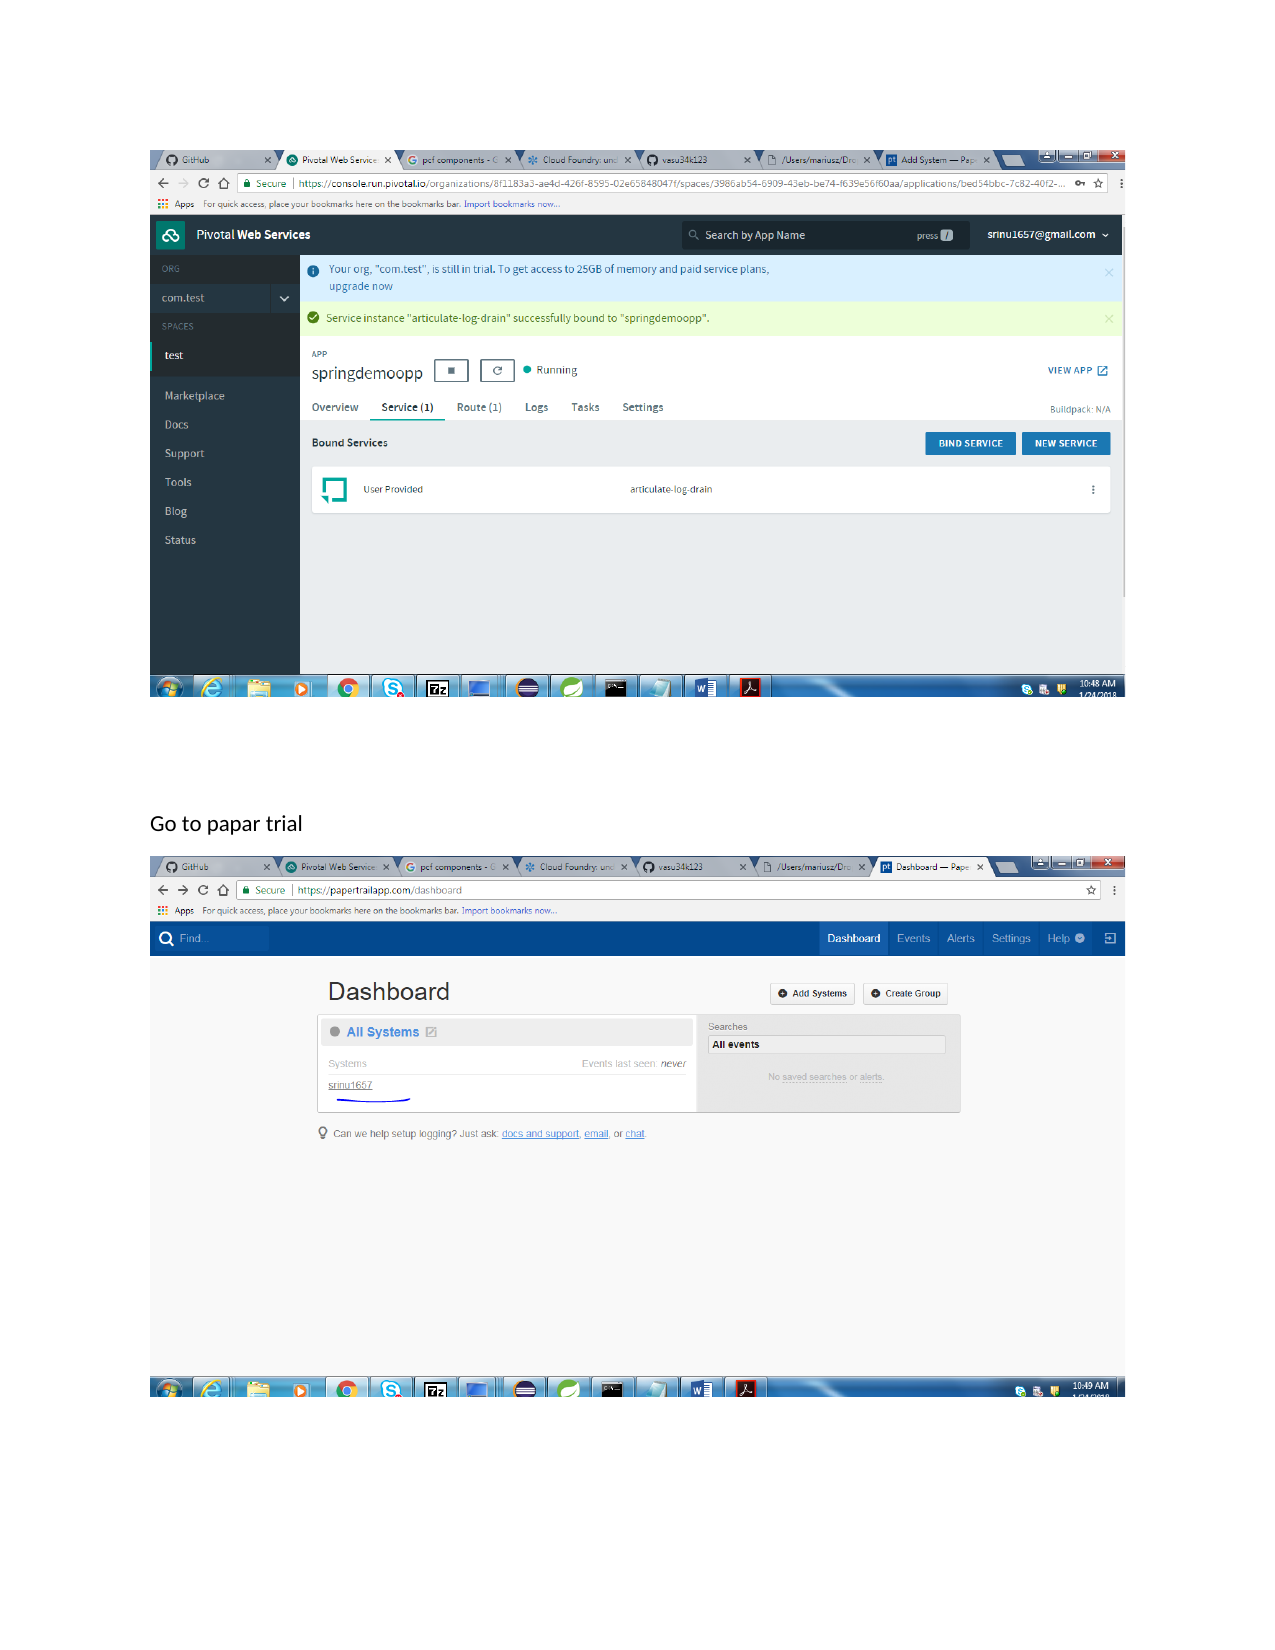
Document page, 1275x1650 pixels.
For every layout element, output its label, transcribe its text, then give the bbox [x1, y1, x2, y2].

text Go to papar trial [150, 809, 1125, 837]
picture [150, 856, 1125, 1397]
picture [150, 150, 1125, 697]
